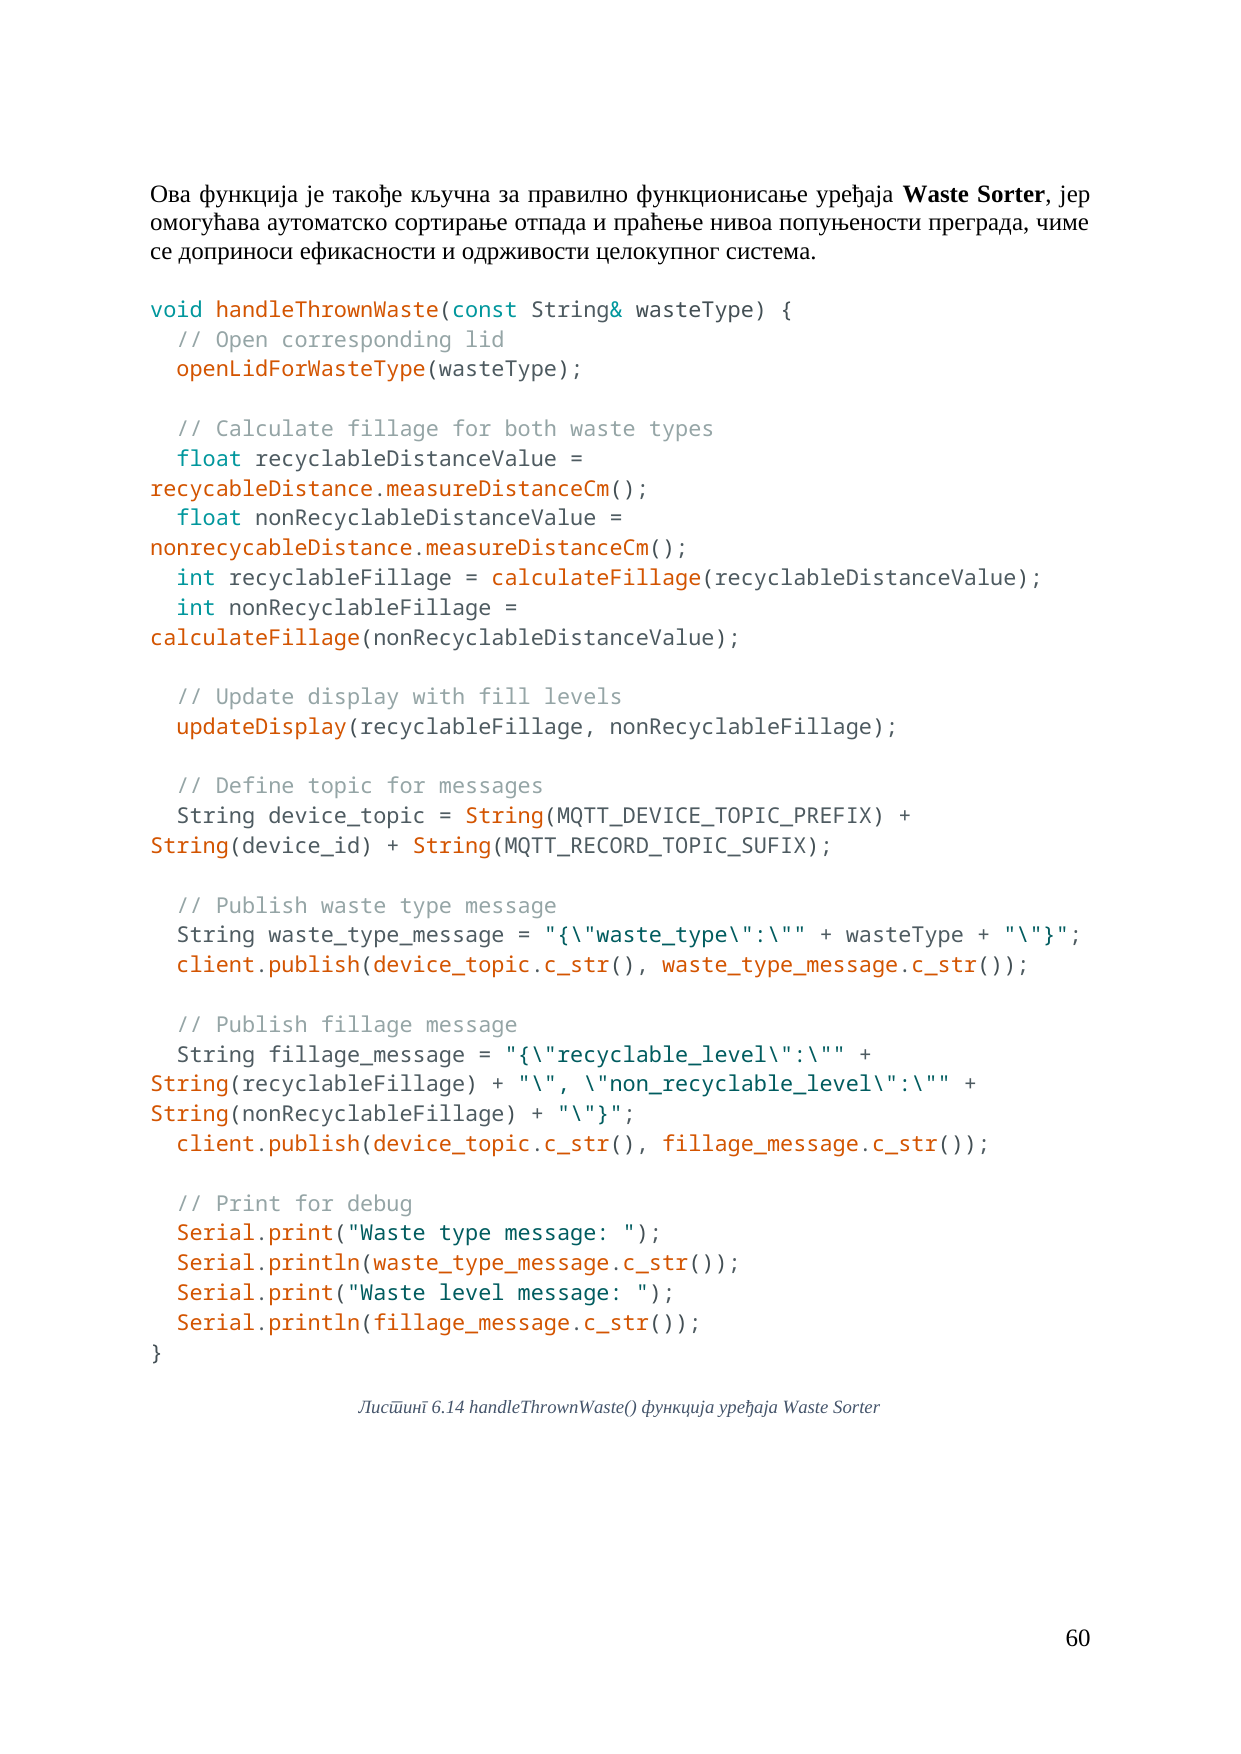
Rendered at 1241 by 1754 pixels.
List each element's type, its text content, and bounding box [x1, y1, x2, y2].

text Serial.println(waste_type_message.c_str()); [150, 1247, 1090, 1277]
text openLidForWasteType(wasteType); [150, 353, 1090, 383]
text Ова функција је такође кључна за правилно функционисање уређаја Waste Sorter, јер омогућава аутоматско сортирање отпада и праћење нивоа попуњености преграда, чиме се доприноси ефикасности и одрживости целокупног система. [150, 179, 1090, 265]
text void handleThrownWaste(const String& wasteType) { [150, 294, 1090, 323]
text String fillage_message = "{\"recyclable_level\":\"" + String(recyclableFillage) + "\", \"non_recyclable_level\":\"" + String(nonRecyclableFillage) + "\"}"; [150, 1038, 1090, 1128]
text // Update display with fill levels [150, 681, 1090, 711]
text updateDisplay(recyclableFillage, nonRecyclableFillage); [150, 711, 1090, 741]
text // Define topic for messages [150, 770, 1090, 800]
text int nonRecyclableFillage = calculateFillage(nonRecyclableDistanceValue); [150, 592, 1090, 651]
text String device_topic = String(MQTT_DEVICE_TOPIC_PREFIX) + String(device_id) + String(MQTT_RECORD_TOPIC_SUFIX); [150, 800, 1090, 860]
text client.publish(device_topic.c_str(), fillage_message.c_str()); [150, 1128, 1090, 1158]
text float recyclableDistanceValue = recycableDistance.measureDistanceCm(); [150, 443, 1090, 502]
text // Calculate fillage for both waste types [150, 413, 1090, 443]
text client.publish(device_topic.c_str(), waste_type_message.c_str()); [150, 949, 1090, 979]
text Serial.print("Waste type message: "); [150, 1217, 1090, 1247]
text Serial.print("Waste level message: "); [150, 1277, 1090, 1307]
text String waste_type_message = "{\"waste_type\":\"" + wasteType + "\"}"; [150, 919, 1090, 949]
text // Publish waste type message [150, 889, 1090, 919]
text int recyclableFillage = calculateFillage(recyclableDistanceValue); [150, 562, 1090, 592]
text // Publish fillage message [150, 1009, 1090, 1038]
text float nonRecyclableDistanceValue = nonrecycableDistance.measureDistanceCm(); [150, 502, 1090, 562]
text // Print for debug [150, 1187, 1090, 1217]
text Serial.println(fillage_message.c_str()); [150, 1307, 1090, 1336]
text } [150, 1336, 1090, 1366]
text // Open corresponding lid [150, 323, 1090, 353]
